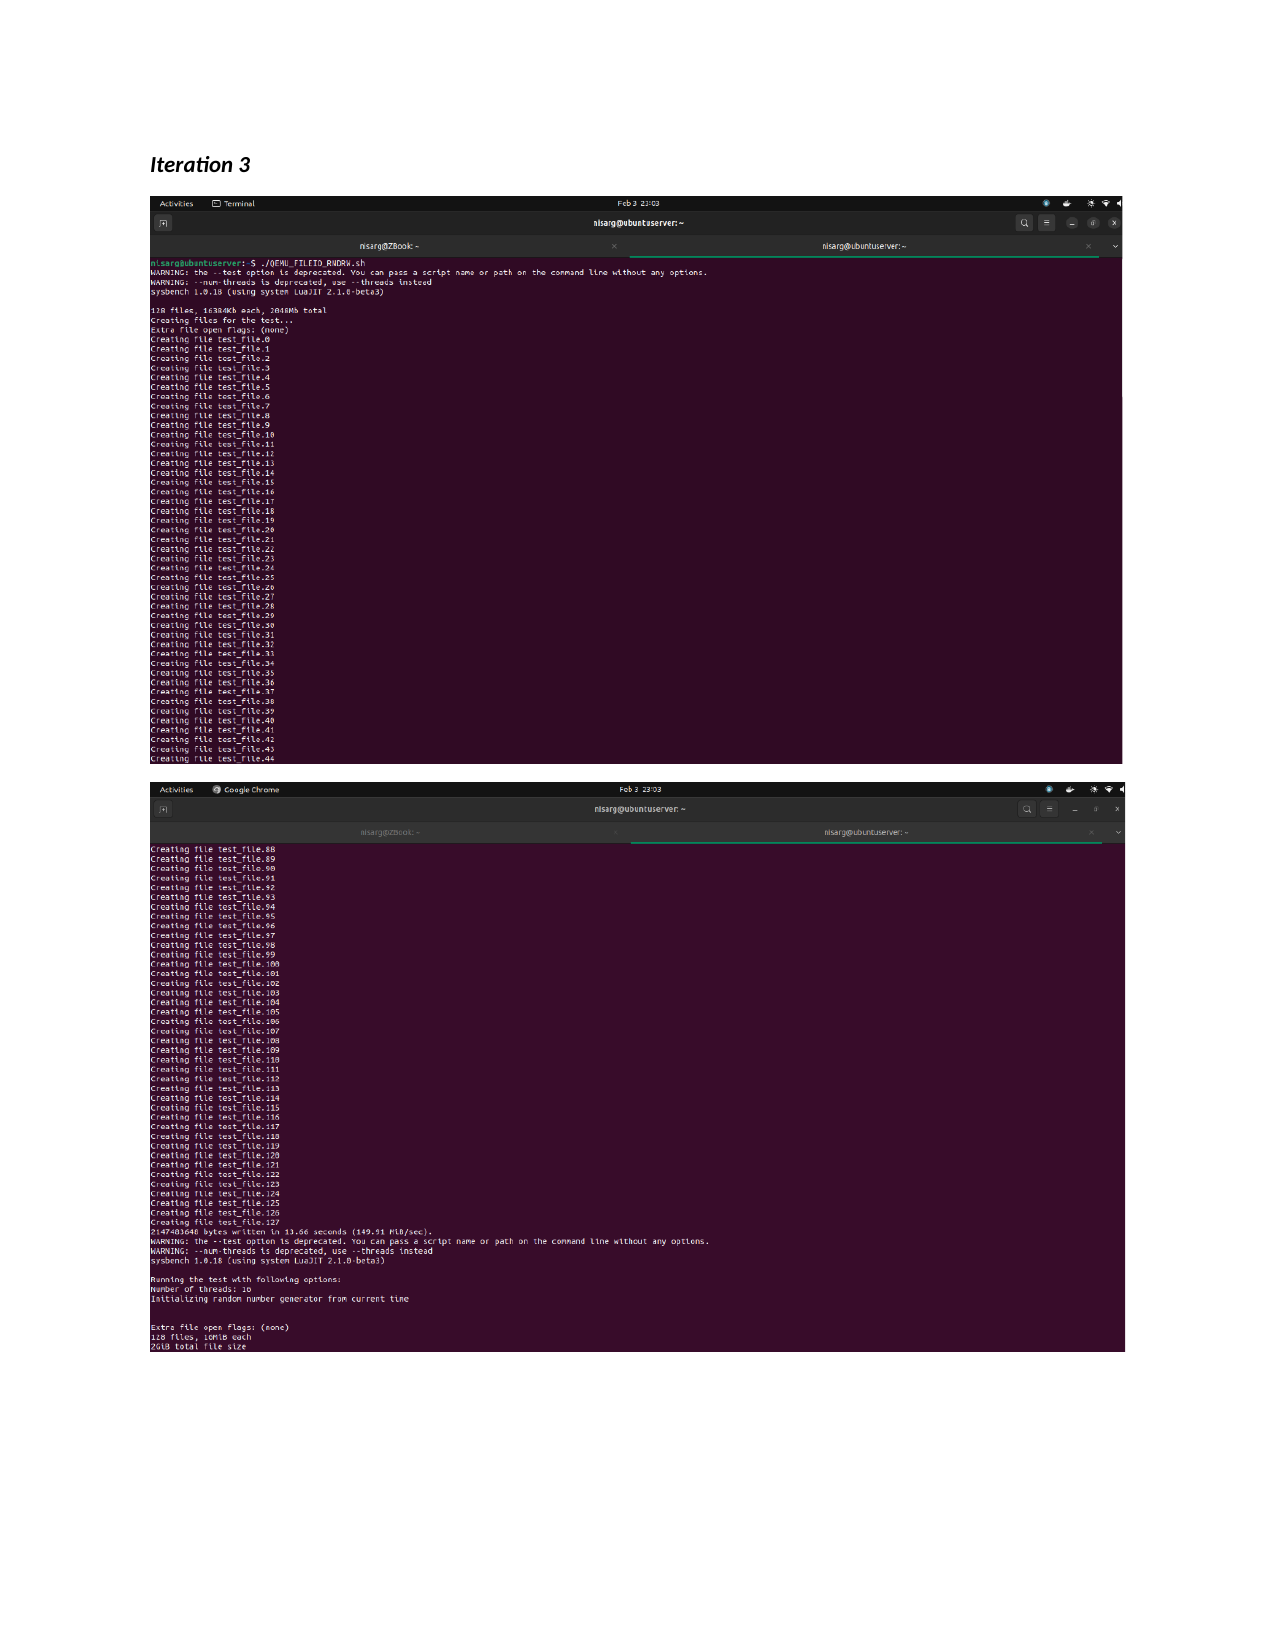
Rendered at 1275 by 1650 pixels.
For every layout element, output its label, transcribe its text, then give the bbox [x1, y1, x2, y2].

picture [150, 196, 1123, 764]
picture [150, 782, 1125, 1352]
text Iteration 3 [150, 150, 1125, 178]
